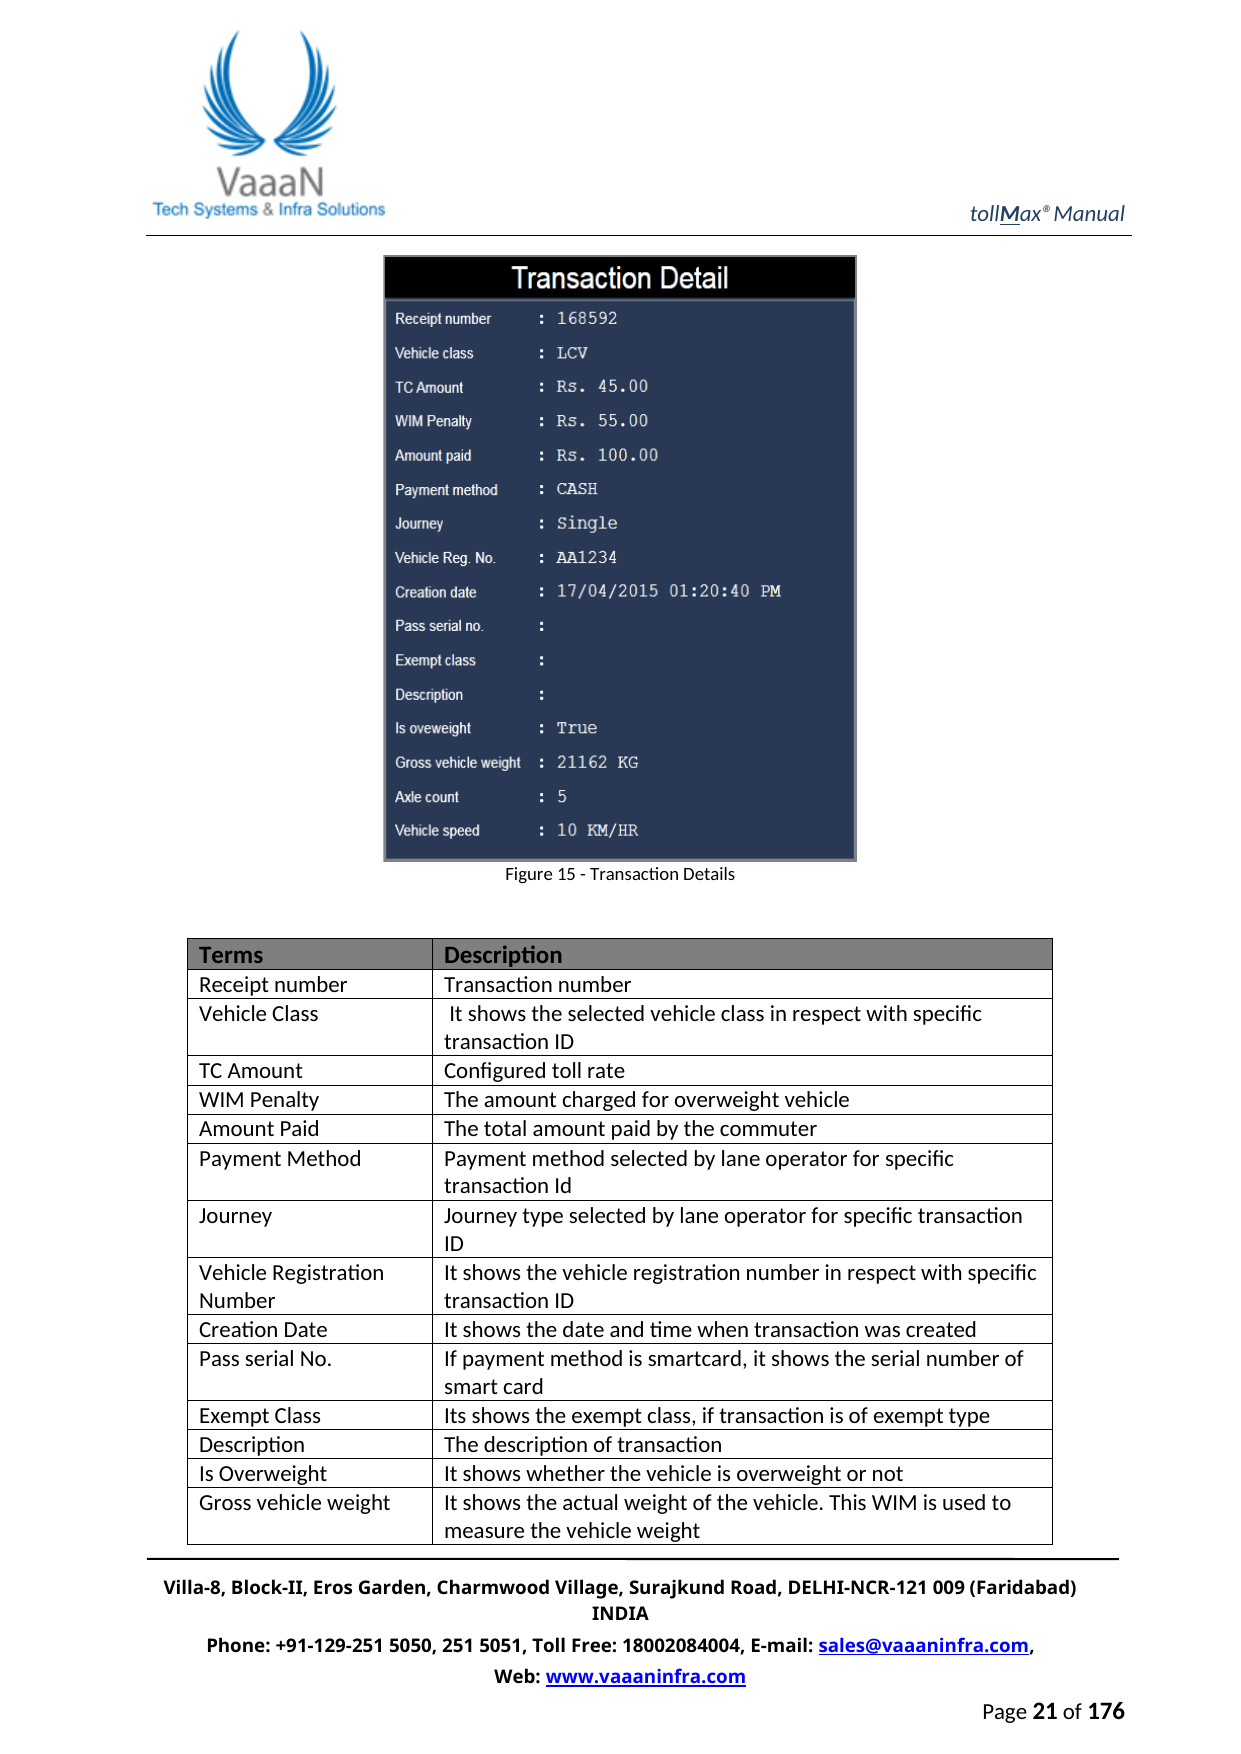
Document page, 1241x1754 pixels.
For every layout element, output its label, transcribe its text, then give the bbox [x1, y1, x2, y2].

table_cell Journey type selected by lane operator for specific transaction ID [433, 1201, 1052, 1257]
table_cell Creation Date [188, 1315, 432, 1343]
table_header Description [433, 939, 1052, 969]
table_cell It shows whether the vehicle is overweight or not [433, 1459, 1052, 1487]
table_cell Payment Method [188, 1144, 432, 1200]
table_cell Amount Paid [188, 1115, 432, 1143]
table_cell The amount charged for overweight vehicle [433, 1086, 1052, 1113]
table_cell Its shows the exempt class, if transaction is of exempt type [433, 1401, 1052, 1429]
table_cell It shows the date and time when transaction was created [433, 1315, 1052, 1343]
table_cell Gross vehicle weight [188, 1488, 432, 1544]
table_cell Payment method selected by lane operator for specific transaction Id [433, 1144, 1052, 1200]
table_cell Exempt Class [188, 1401, 432, 1429]
text Figure 15 - Transaction Details [150, 862, 1090, 885]
table_cell Is Overweight [188, 1459, 432, 1487]
table_cell It shows the selected vehicle class in respect with specific transaction ID [433, 999, 1052, 1055]
picture [383, 255, 857, 862]
picture [150, 28, 389, 222]
table_cell It shows the vehicle registration number in respect with specific transaction ID [433, 1258, 1052, 1314]
table_cell Journey [188, 1201, 432, 1257]
table_cell The description of transaction [433, 1430, 1052, 1458]
table_cell Vehicle Class [188, 999, 432, 1055]
table_cell The total amount paid by the commuter [433, 1115, 1052, 1143]
table_header Terms [188, 939, 432, 969]
table_cell It shows the actual weight of the vehicle. This WIM is used to measure the vehicle weight [433, 1488, 1052, 1544]
table_cell If payment method is smartcard, it shows the serial number of smart card [433, 1344, 1052, 1400]
table_cell TC Amount [188, 1056, 432, 1084]
table_cell WIM Penalty [188, 1086, 432, 1113]
table_cell Pass serial No. [188, 1344, 432, 1400]
table_cell Receipt number [188, 970, 432, 998]
table_cell Description [188, 1430, 432, 1458]
table_cell Vehicle Registration Number [188, 1258, 432, 1314]
table_cell Configured toll rate [433, 1056, 1052, 1084]
table_cell Transaction number [433, 970, 1052, 998]
